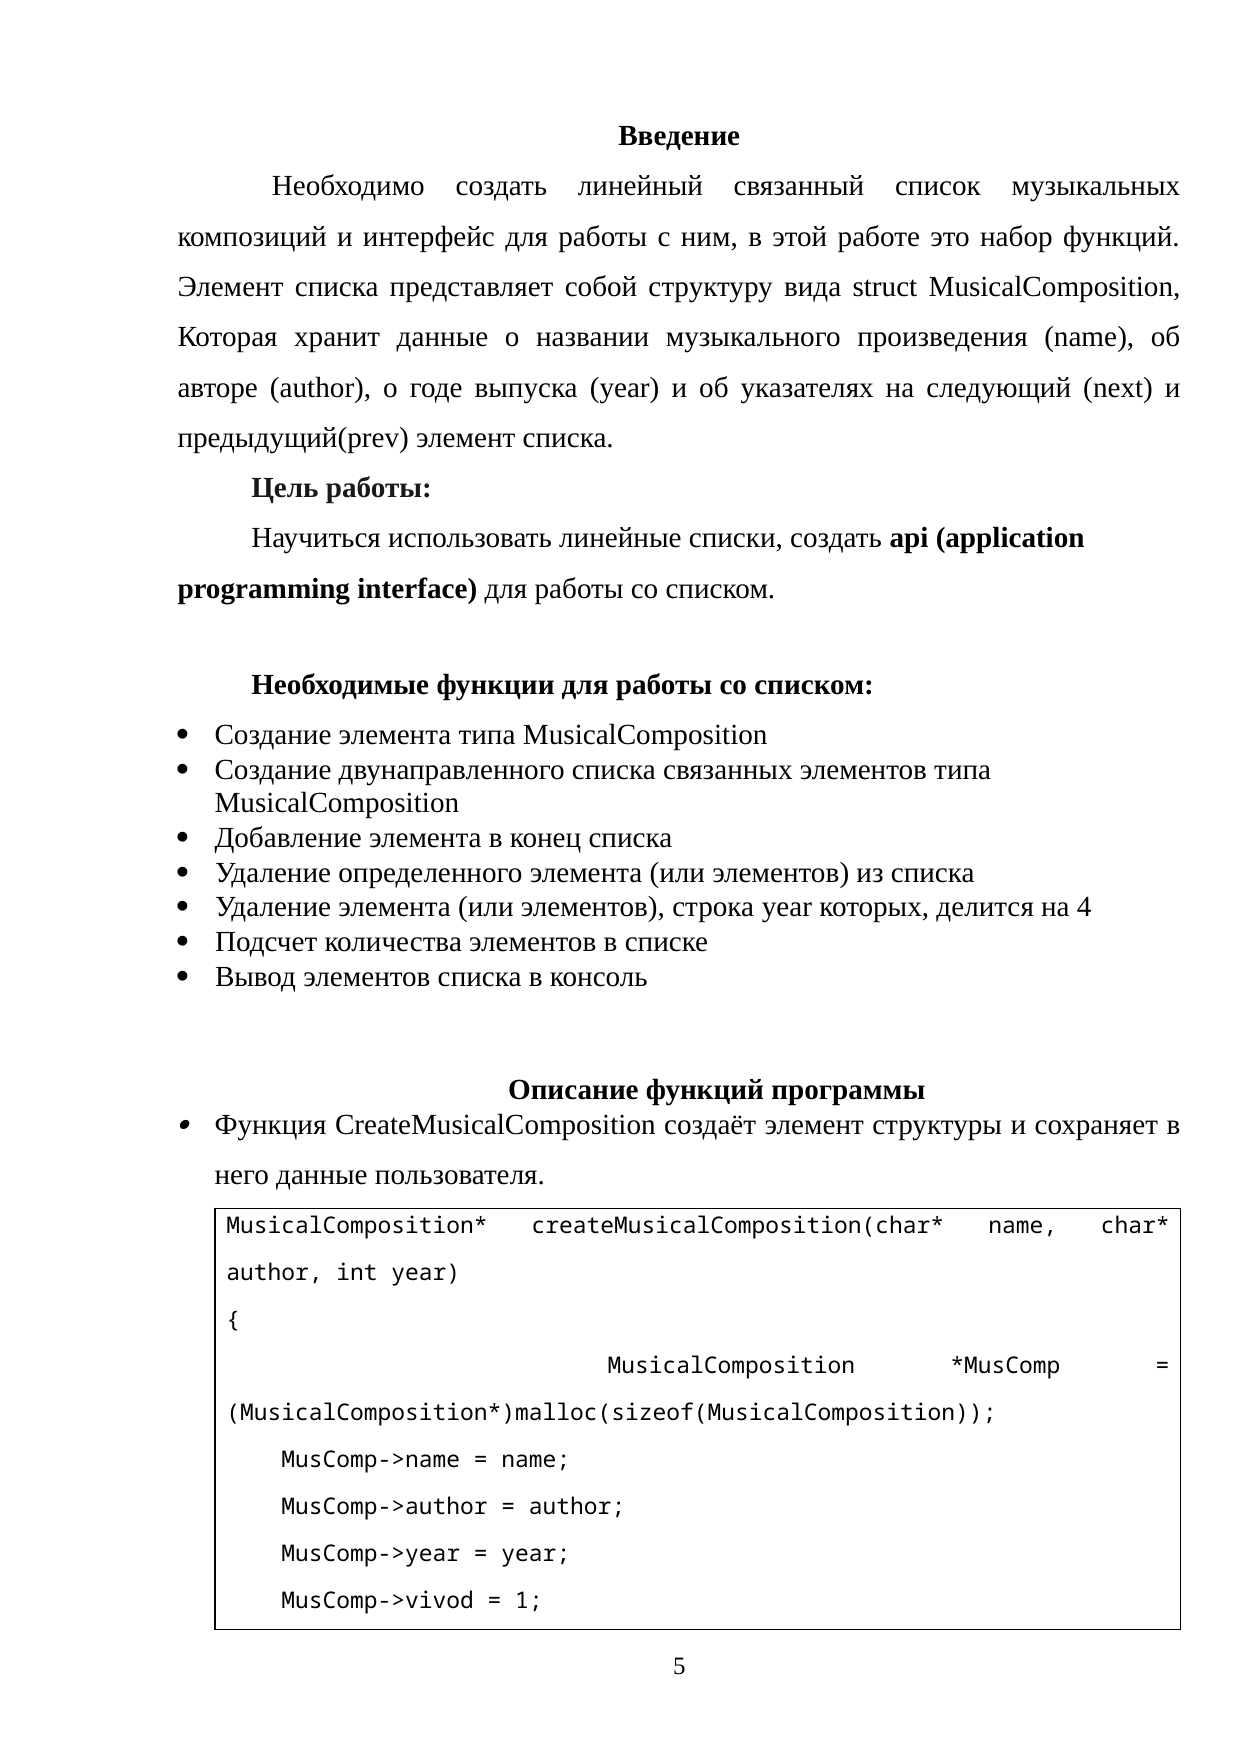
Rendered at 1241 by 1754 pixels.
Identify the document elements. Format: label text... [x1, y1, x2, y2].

text Необходимо создать линейный связанный список музыкальных композиций и интерфейс для работы с ним, в этой работе это набор функций. Элемент списка представляет собой структуру вида struct MusicalComposition, Которая хранит данные о названии музыкального произведения (name), об авторе (author), о годе выпуска (year) и об указателях на следующий (next) и предыдущий(prev) элемент списка. [177, 168, 1181, 453]
list Вывод элементов списка в консоль [177, 959, 1181, 992]
list Функция CreateMusicalComposition создаёт элемент структуры и сохраняет в него данные пользователя. [177, 1107, 1181, 1191]
list Добавление элемента в конец списка [177, 820, 1181, 854]
list Удаление элемента (или элементов), строка year которых, делится на 4 [177, 889, 1181, 923]
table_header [216, 1209, 1180, 1629]
text Описание функций программы [252, 993, 1181, 1106]
list Подсчет количества элементов в списке [177, 924, 1181, 958]
list Создание элемента типа MusicalComposition [177, 717, 1181, 751]
list Создание двунаправленного списка связанных элементов типа MusicalComposition [177, 752, 1181, 819]
text Введение [177, 118, 1181, 152]
text Научиться использовать линейные списки, создать api (application programming interface) для работы со списком. [177, 521, 1181, 604]
text Необходимые функции для работы со списком: [177, 667, 1181, 700]
text Цель работы: [177, 470, 1181, 504]
list Удаление определенного элемента (или элементов) из списка [177, 855, 1181, 888]
